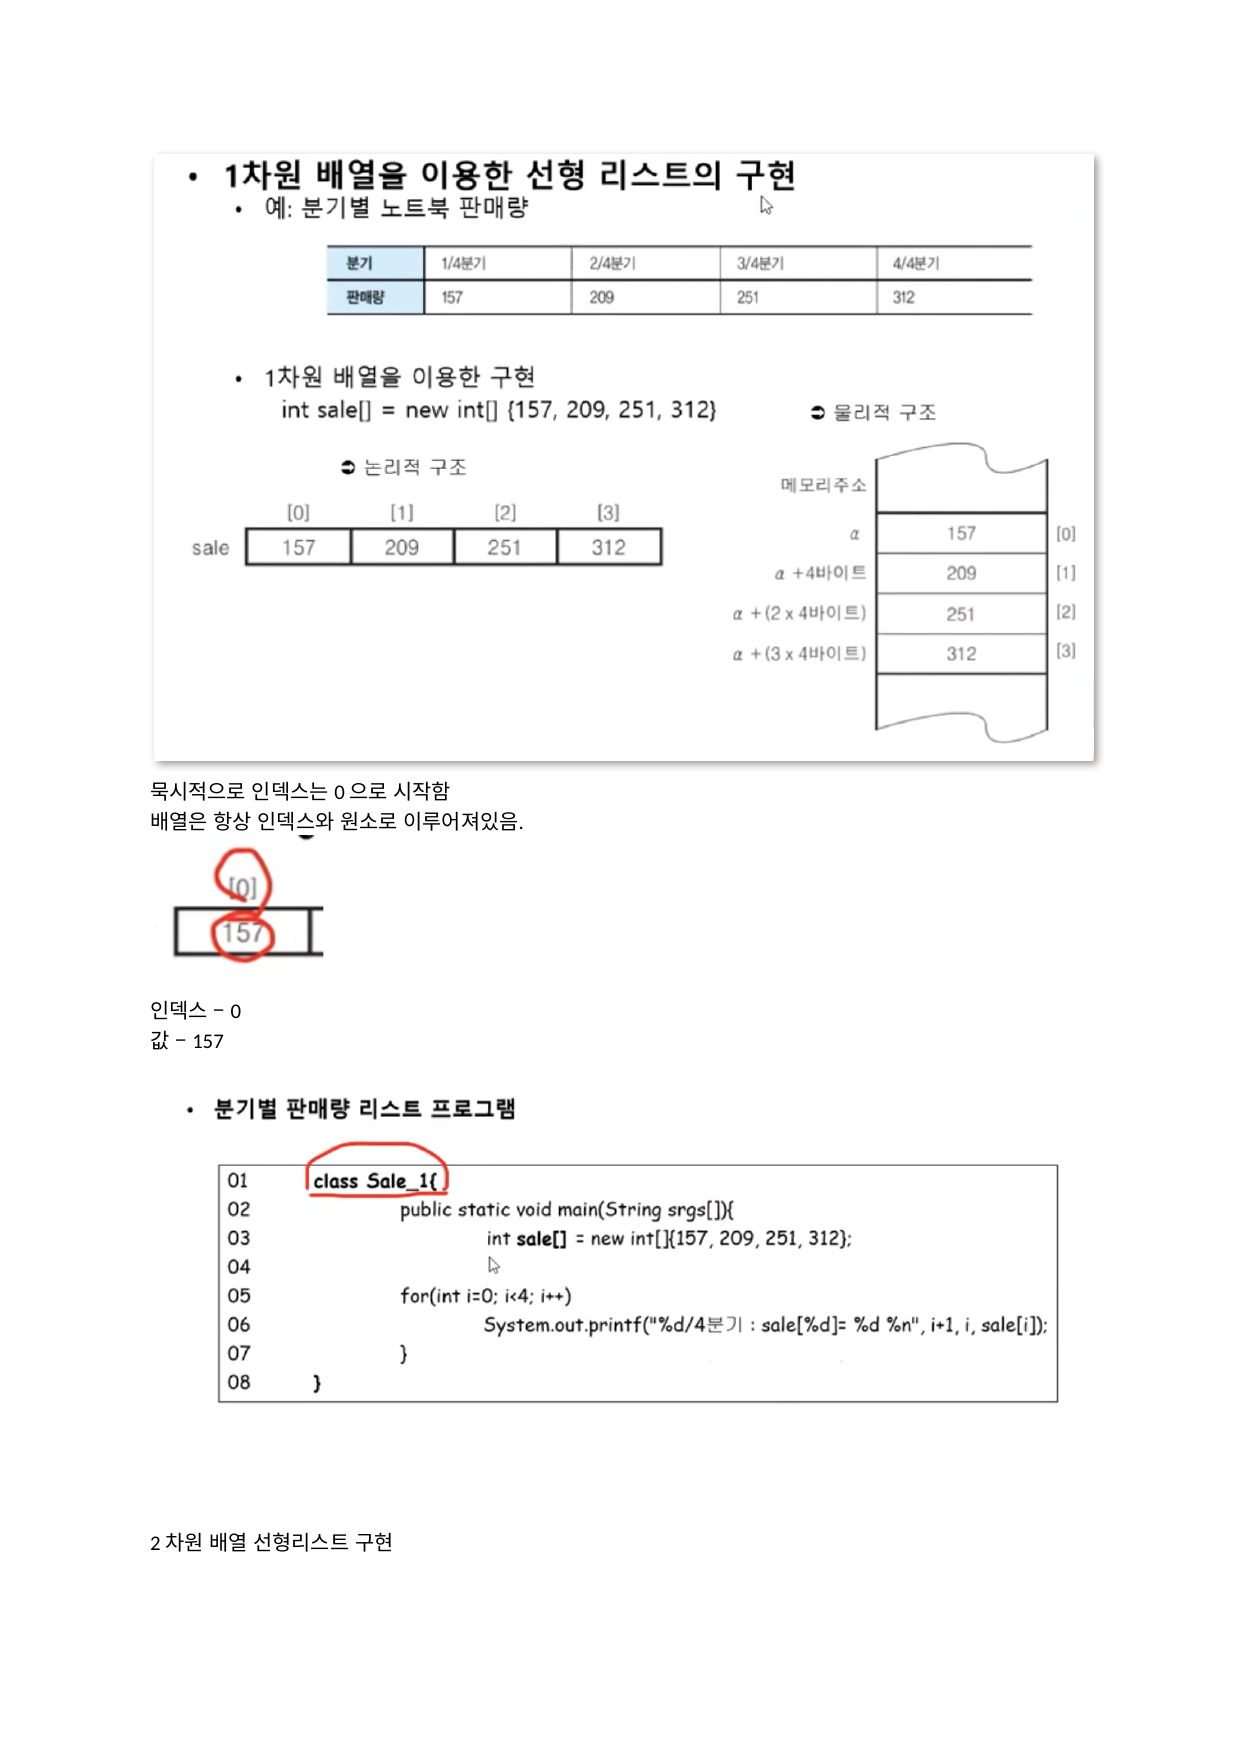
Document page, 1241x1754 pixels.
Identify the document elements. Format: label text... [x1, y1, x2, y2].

picture [154, 835, 324, 994]
text 배열은 항상 인덱스와 원소로 이루어져있음. [150, 805, 1090, 836]
picture [154, 154, 1094, 761]
text 값 – 157 [150, 1024, 1090, 1054]
text 2차원 배열 선형리스트 구현 [150, 1526, 1090, 1556]
text 인덱스 – 0 [150, 994, 1090, 1024]
picture [150, 1079, 1090, 1425]
text 묵시적으로 인덱스는 0으로 시작함 [150, 775, 1090, 805]
